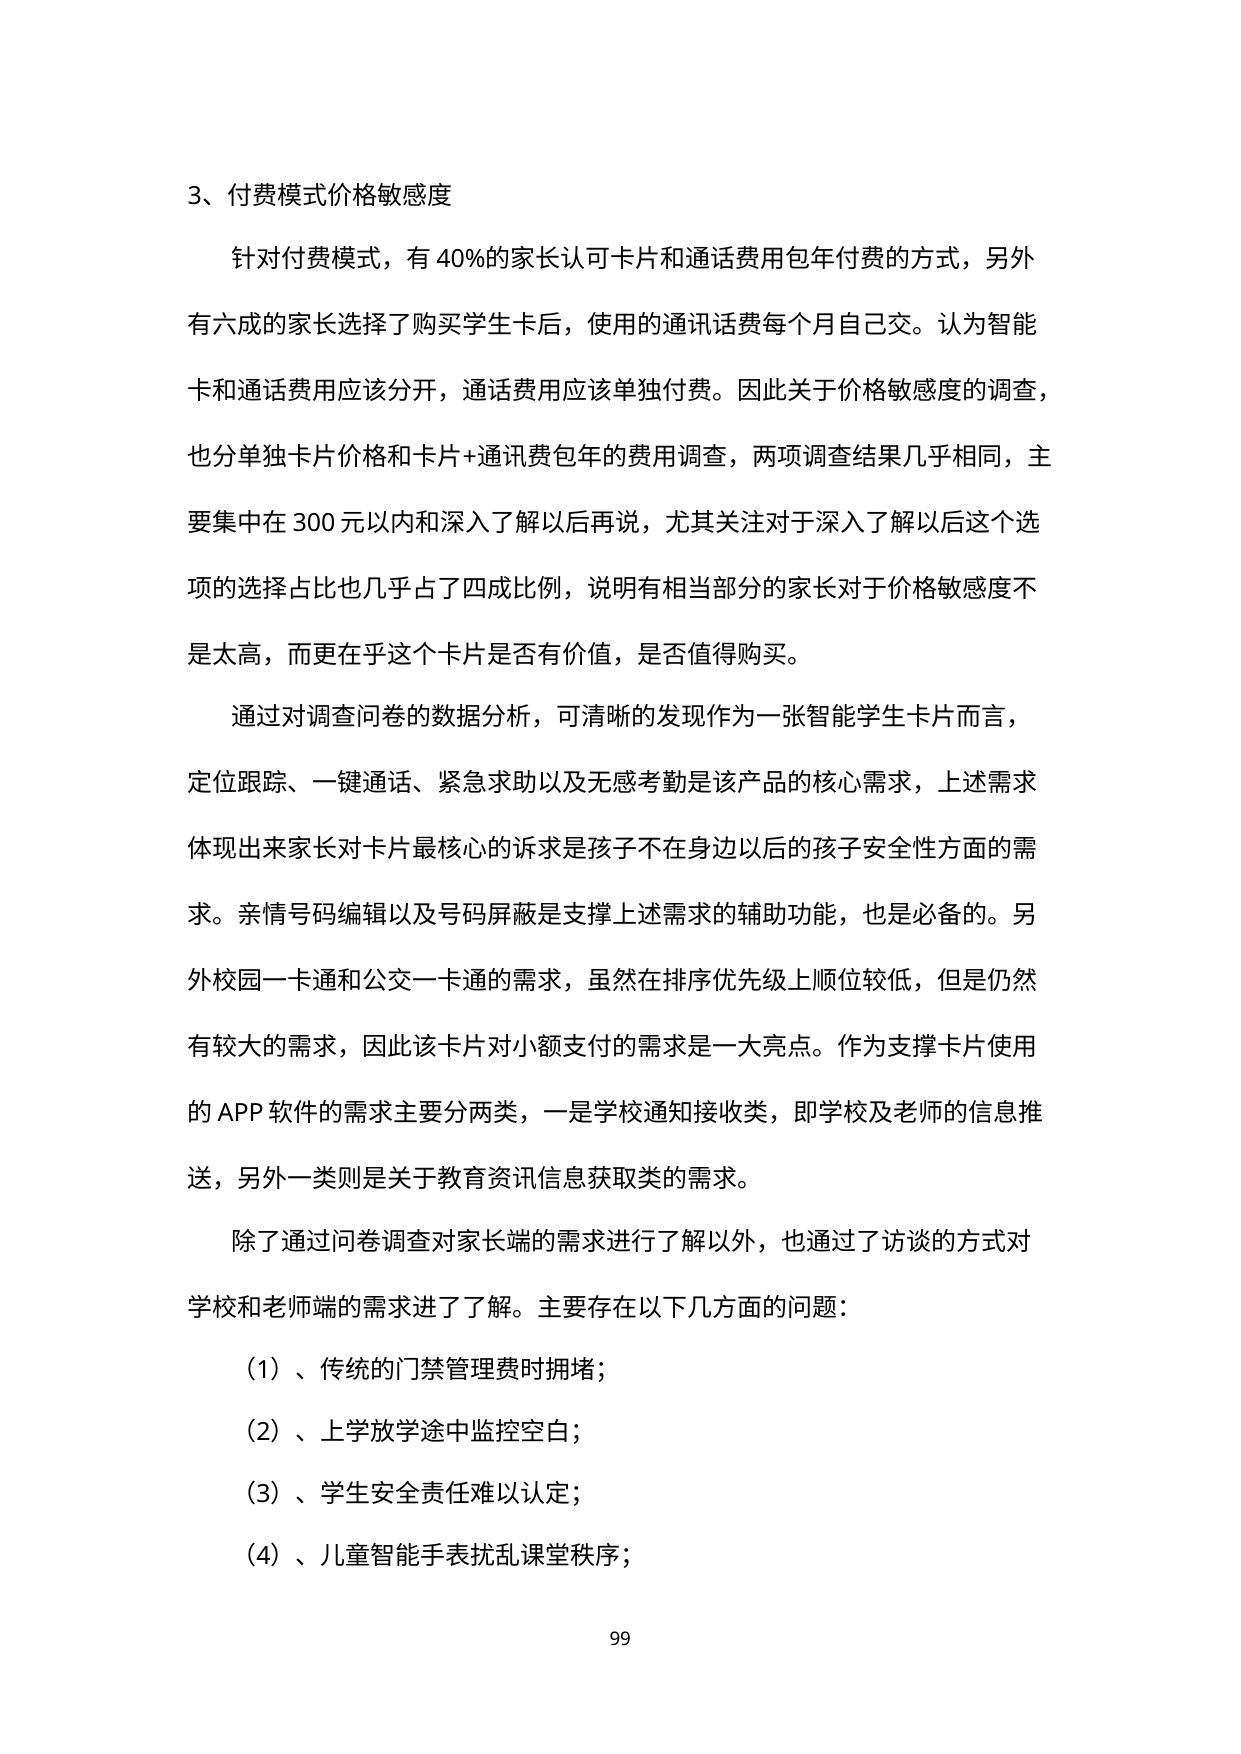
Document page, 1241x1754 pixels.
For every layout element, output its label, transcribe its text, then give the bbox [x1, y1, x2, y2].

text （4）、儿童智能手表扰乱课堂秩序； [187, 1532, 1053, 1576]
text （1）、传统的门禁管理费时拥堵； [187, 1345, 1053, 1389]
text 通过对调查问卷的数据分析，可清晰的发现作为一张智能学生卡片而言，定位跟踪、一键通话、紧急求助以及无感考勤是该产品的核心需求，上述需求体现出来家长对卡片最核心的诉求是孩子不在身边以后的孩子安全性方面的需求。亲情号码编辑以及号码屏蔽是支撑上述需求的辅助功能，也是必备的。另外校园一卡通和公交一卡通的需求，虽然在排序优先级上顺位较低，但是仍然有较大的需求，因此该卡片对小额支付的需求是一大亮点。作为支撑卡片使用的APP软件的需求主要分两类，一是学校通知接收类，即学校及老师的信息推送，另外一类则是关于教育资讯信息获取类的需求。 [187, 693, 1053, 1199]
text 针对付费模式，有40%的家长认可卡片和通话费用包年付费的方式，另外有六成的家长选择了购买学生卡后，使用的通讯话费每个月自己交。认为智能卡和通话费用应该分开，通话费用应该单独付费。因此关于价格敏感度的调查，也分单独卡片价格和卡片+通讯费包年的费用调查，两项调查结果几乎相同，主要集中在300元以内和深入了解以后再说，尤其关注对于深入了解以后这个选项的选择占比也几乎占了四成比例，说明有相当部分的家长对于价格敏感度不是太高，而更在乎这个卡片是否有价值，是否值得购买。 [187, 234, 1053, 674]
text （3）、学生安全责任难以认定； [187, 1470, 1053, 1514]
text 3、付费模式价格敏感度 [187, 172, 1053, 216]
text 除了通过问卷调查对家长端的需求进行了解以外，也通过了访谈的方式对学校和老师端的需求进了了解。主要存在以下几方面的问题： [187, 1217, 1053, 1327]
text （2）、上学放学途中监控空白； [187, 1407, 1053, 1452]
